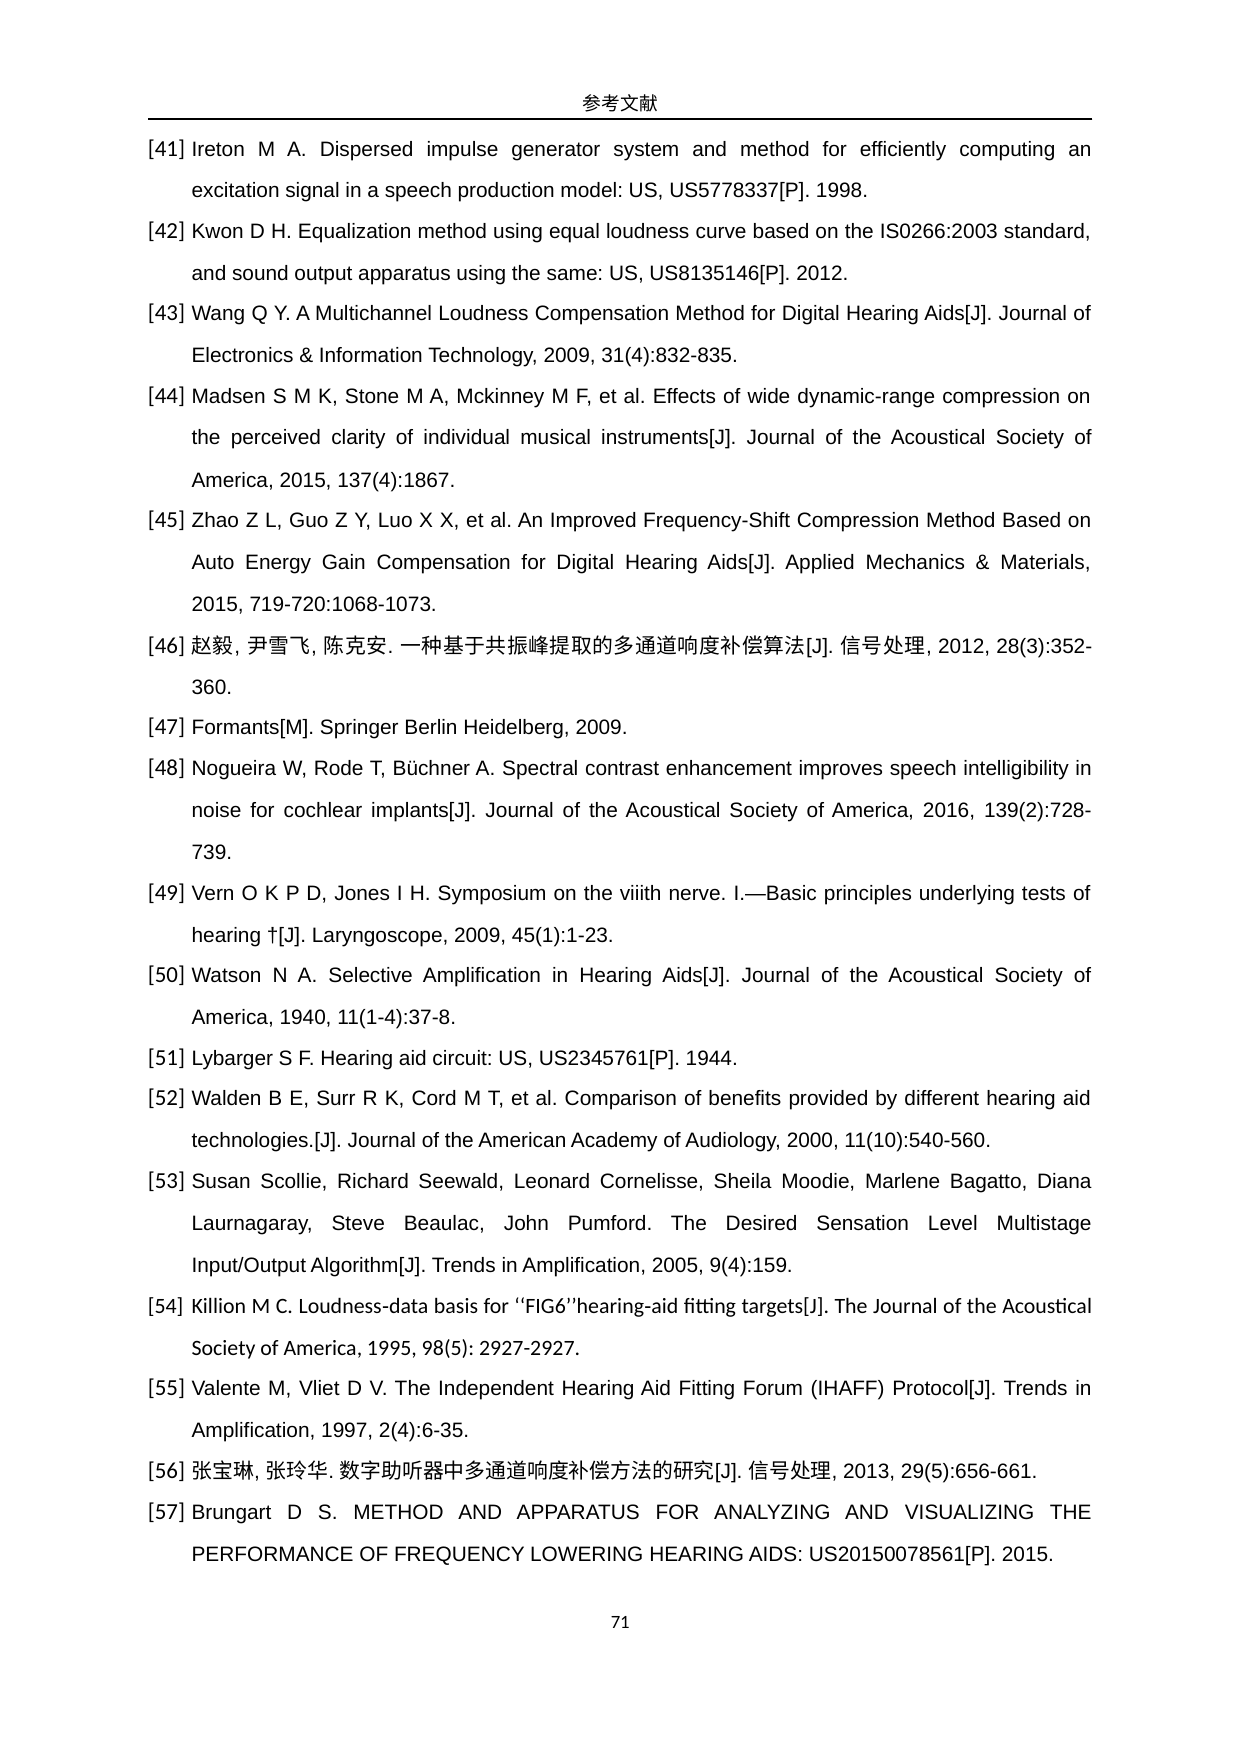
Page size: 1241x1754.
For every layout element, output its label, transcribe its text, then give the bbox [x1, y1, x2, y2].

list Zhao Z L, Guo Z Y, Luo X X, et al. An Improved Frequency-Shift Compression Method Based on Auto Energy Gain Compensation for Digital Hearing Aids[J]. Applied Mechanics & Materials, 2015, 719-720:1068-1073. [148, 502, 1092, 621]
list Watson N A. Selective Amplification in Hearing Aids[J]. Journal of the Acoustical Society of America, 1940, 11(1-4):37-8. [148, 957, 1092, 1034]
list 张宝琳, 张玲华. 数字助听器中多通道响度补偿方法的研究[J]. 信号处理, 2013, 29(5):656-661. [148, 1453, 1092, 1487]
list Valente M, Vliet D V. The Independent Hearing Aid Fitting Forum (IHAFF) Protocol[J]. Trends in Amplification, 1997, 2(4):6-35. [148, 1371, 1092, 1447]
list Madsen S M K, Stone M A, Mckinney M F, et al. Effects of wide dynamic-range compression on the perceived clarity of individual musical instruments[J]. Journal of the Acoustical Society of America, 2015, 137(4):1867. [148, 378, 1092, 497]
list Nogueira W, Rode T, Büchner A. Spectral contrast enhancement improves speech intelligibility in noise for cochlear implants[J]. Journal of the Acoustical Society of America, 2016, 139(2):728-739. [148, 750, 1092, 869]
list Kwon D H. Equalization method using equal loudness curve based on the IS0266:2003 standard, and sound output apparatus using the same: US, US8135146[P]. 2012. [148, 213, 1092, 289]
list Susan Scollie, Richard Seewald, Leonard Cornelisse, Sheila Moodie, Marlene Bagatto, Diana Laurnagaray, Steve Beaulac, John Pumford. The Desired Sensation Level Multistage Input/Output Algorithm[J]. Trends in Amplification, 2005, 9(4):159. [148, 1163, 1092, 1282]
list Ireton M A. Dispersed impulse generator system and method for efficiently computing an excitation signal in a speech production model: US, US5778337[P]. 1998. [148, 131, 1092, 207]
list Brungart D S. METHOD AND APPARATUS FOR ANALYZING AND VISUALIZING THE PERFORMANCE OF FREQUENCY LOWERING HEARING AIDS: US20150078561[P]. 2015. [148, 1494, 1092, 1571]
list Formants[M]. Springer Berlin Heidelberg, 2009. [148, 709, 1092, 743]
list Killion M C. Loudness‐data basis for ‘‘FIG6’’hearing-aid fitting targets[J]. The Journal of the Acoustical Society of , 1995, 98(5): 2927-2927. [148, 1288, 1092, 1364]
list 赵毅, 尹雪飞, 陈克安. 一种基于共振峰提取的多通道响度补偿算法[J]. 信号处理, 2012, 28(3):352-360. [148, 627, 1092, 703]
list Lybarger S F. Hearing aid circuit: US, US2345761[P]. 1944. [148, 1040, 1092, 1074]
list Wang Q Y. A Multichannel Loudness Compensation Method for Digital Hearing Aids[J]. Journal of Electronics & Information Technology, 2009, 31(4):832-835. [148, 296, 1092, 372]
list Vern O K P D, Jones I H. Symposium on the viiith nerve. I.—Basic principles underlying tests of hearing †[J]. Laryngoscope, 2009, 45(1):1-23. [148, 875, 1092, 951]
list Walden B E, Surr R K, Cord M T, et al. Comparison of benefits provided by different hearing aid technologies.[J]. Journal of the American Academy of Audiology, 2000, 11(10):540-560. [148, 1081, 1092, 1157]
